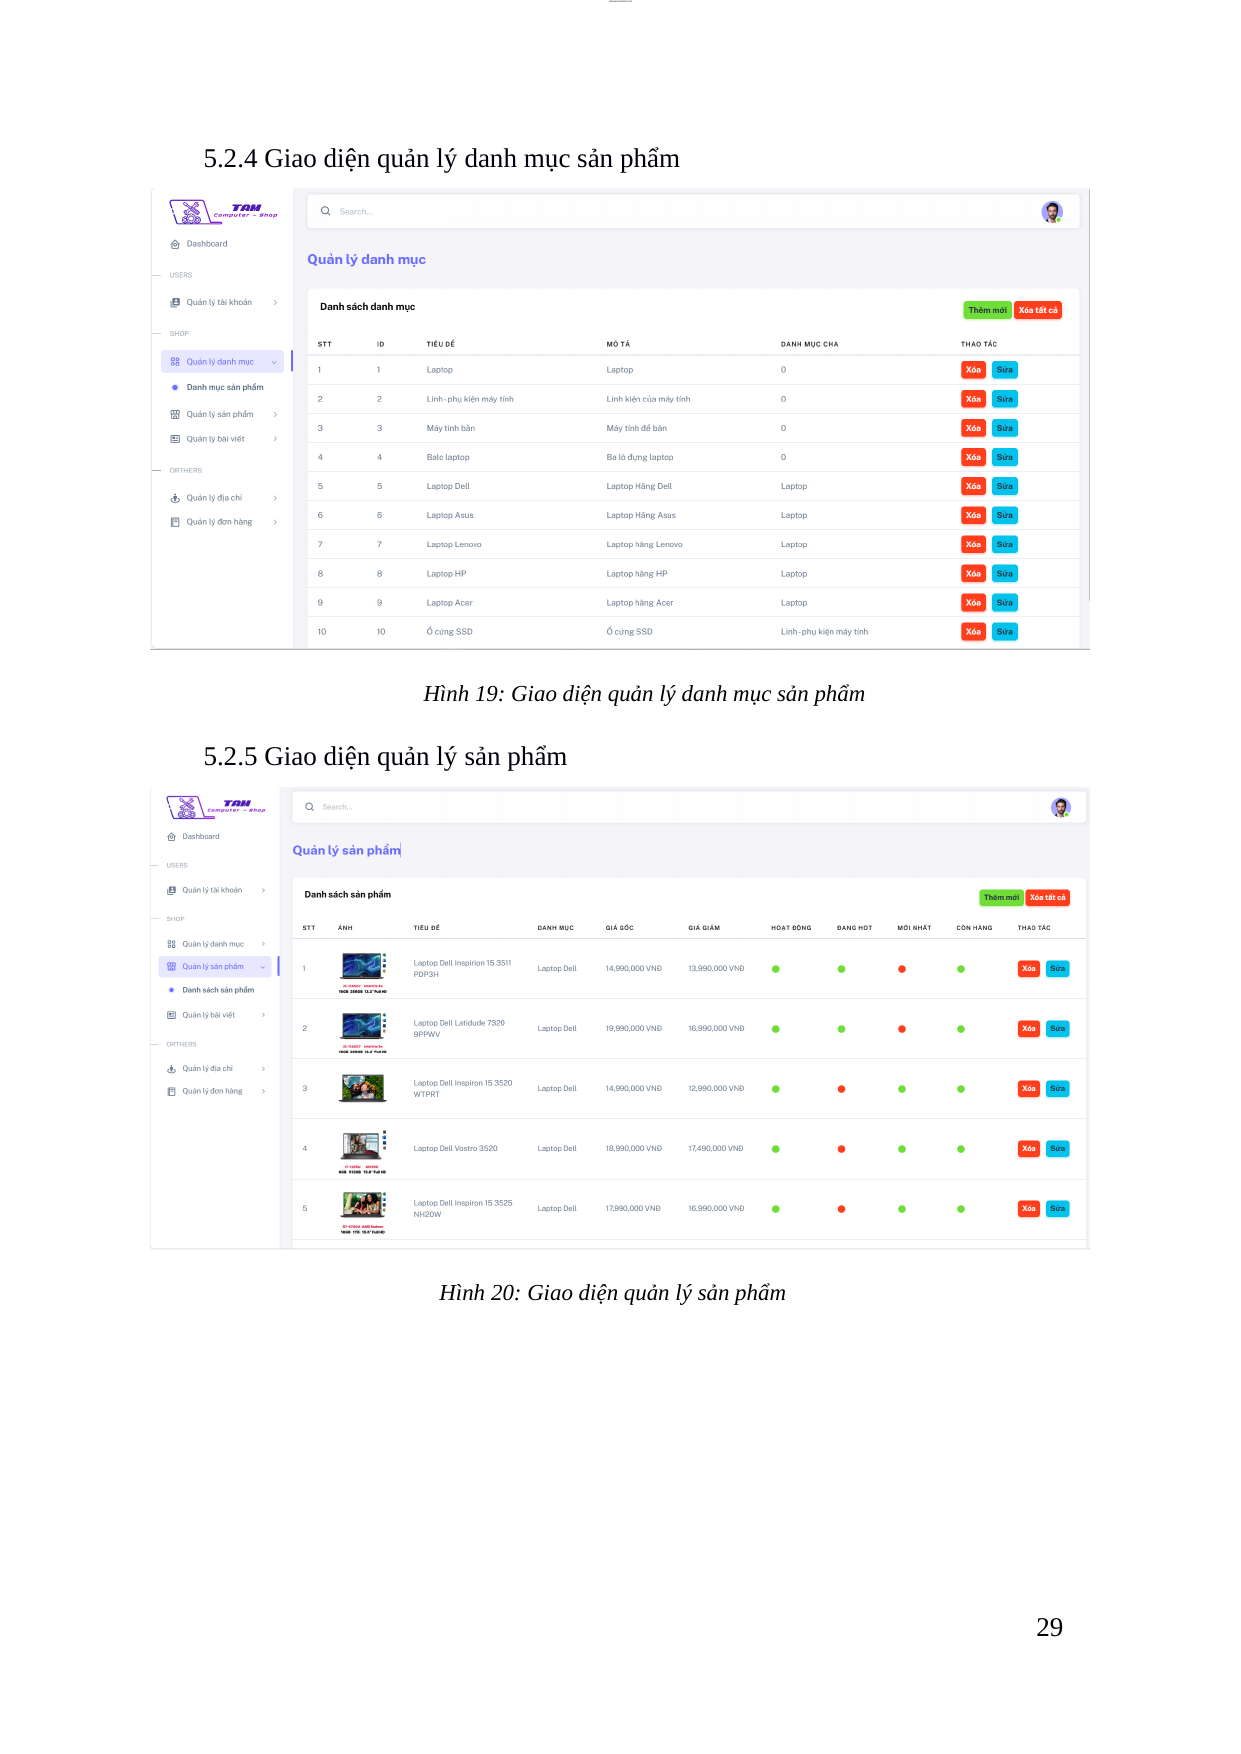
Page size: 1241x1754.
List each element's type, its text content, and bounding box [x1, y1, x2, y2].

picture [150, 787, 1090, 1250]
text Hình 20: Giao diện quản lý sản phẩm [149, 1279, 1078, 1306]
subtitle 5.2.5 Giao diện quản lý sản phẩm [203, 740, 1091, 771]
subtitle 5.2.4 Giao diện quản lý danh mục sản phẩm [203, 142, 1091, 173]
text Hình 19: Giao diện quản lý danh mục sản phẩm [213, 680, 1078, 706]
picture [150, 188, 1090, 650]
